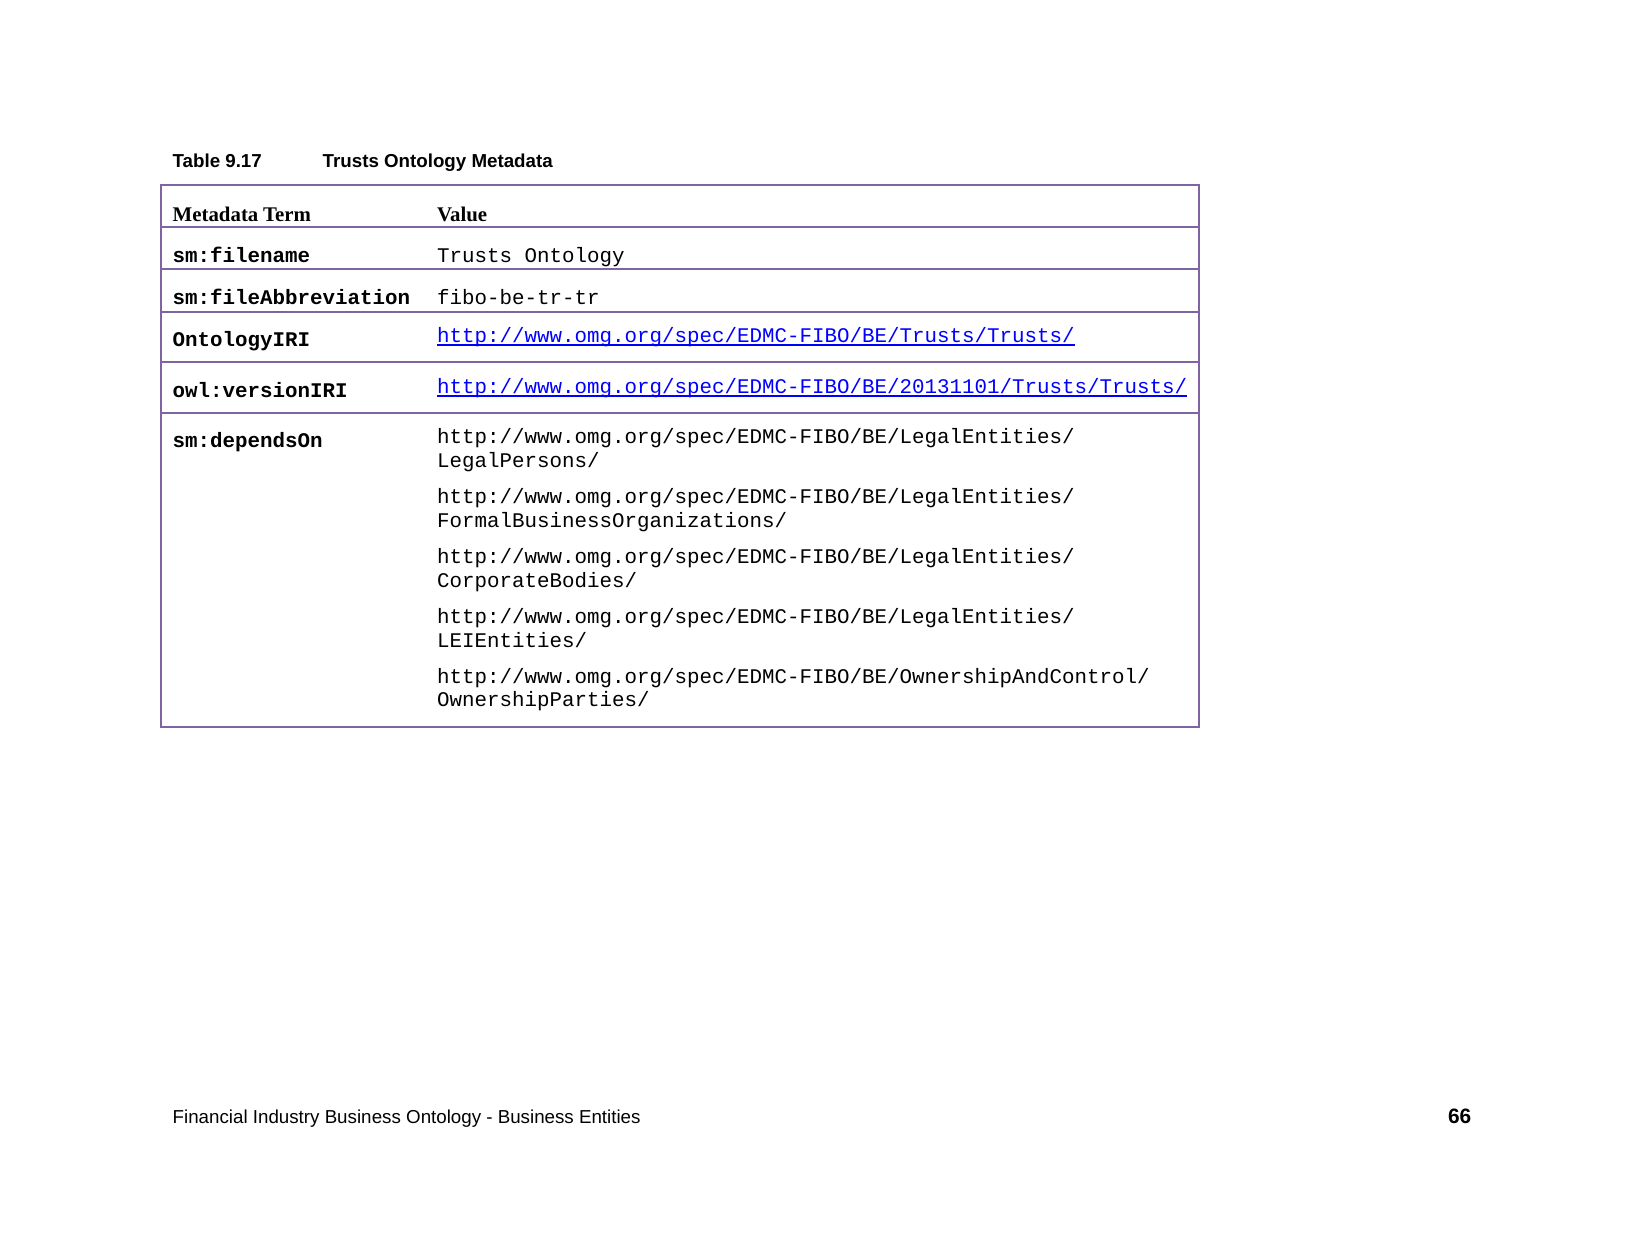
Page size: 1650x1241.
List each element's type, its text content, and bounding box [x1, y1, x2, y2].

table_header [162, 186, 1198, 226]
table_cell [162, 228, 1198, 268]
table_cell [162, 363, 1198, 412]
text Table 9.17 Trusts Ontology Metadata [172, 150, 1537, 172]
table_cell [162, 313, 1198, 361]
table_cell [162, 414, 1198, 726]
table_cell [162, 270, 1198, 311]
